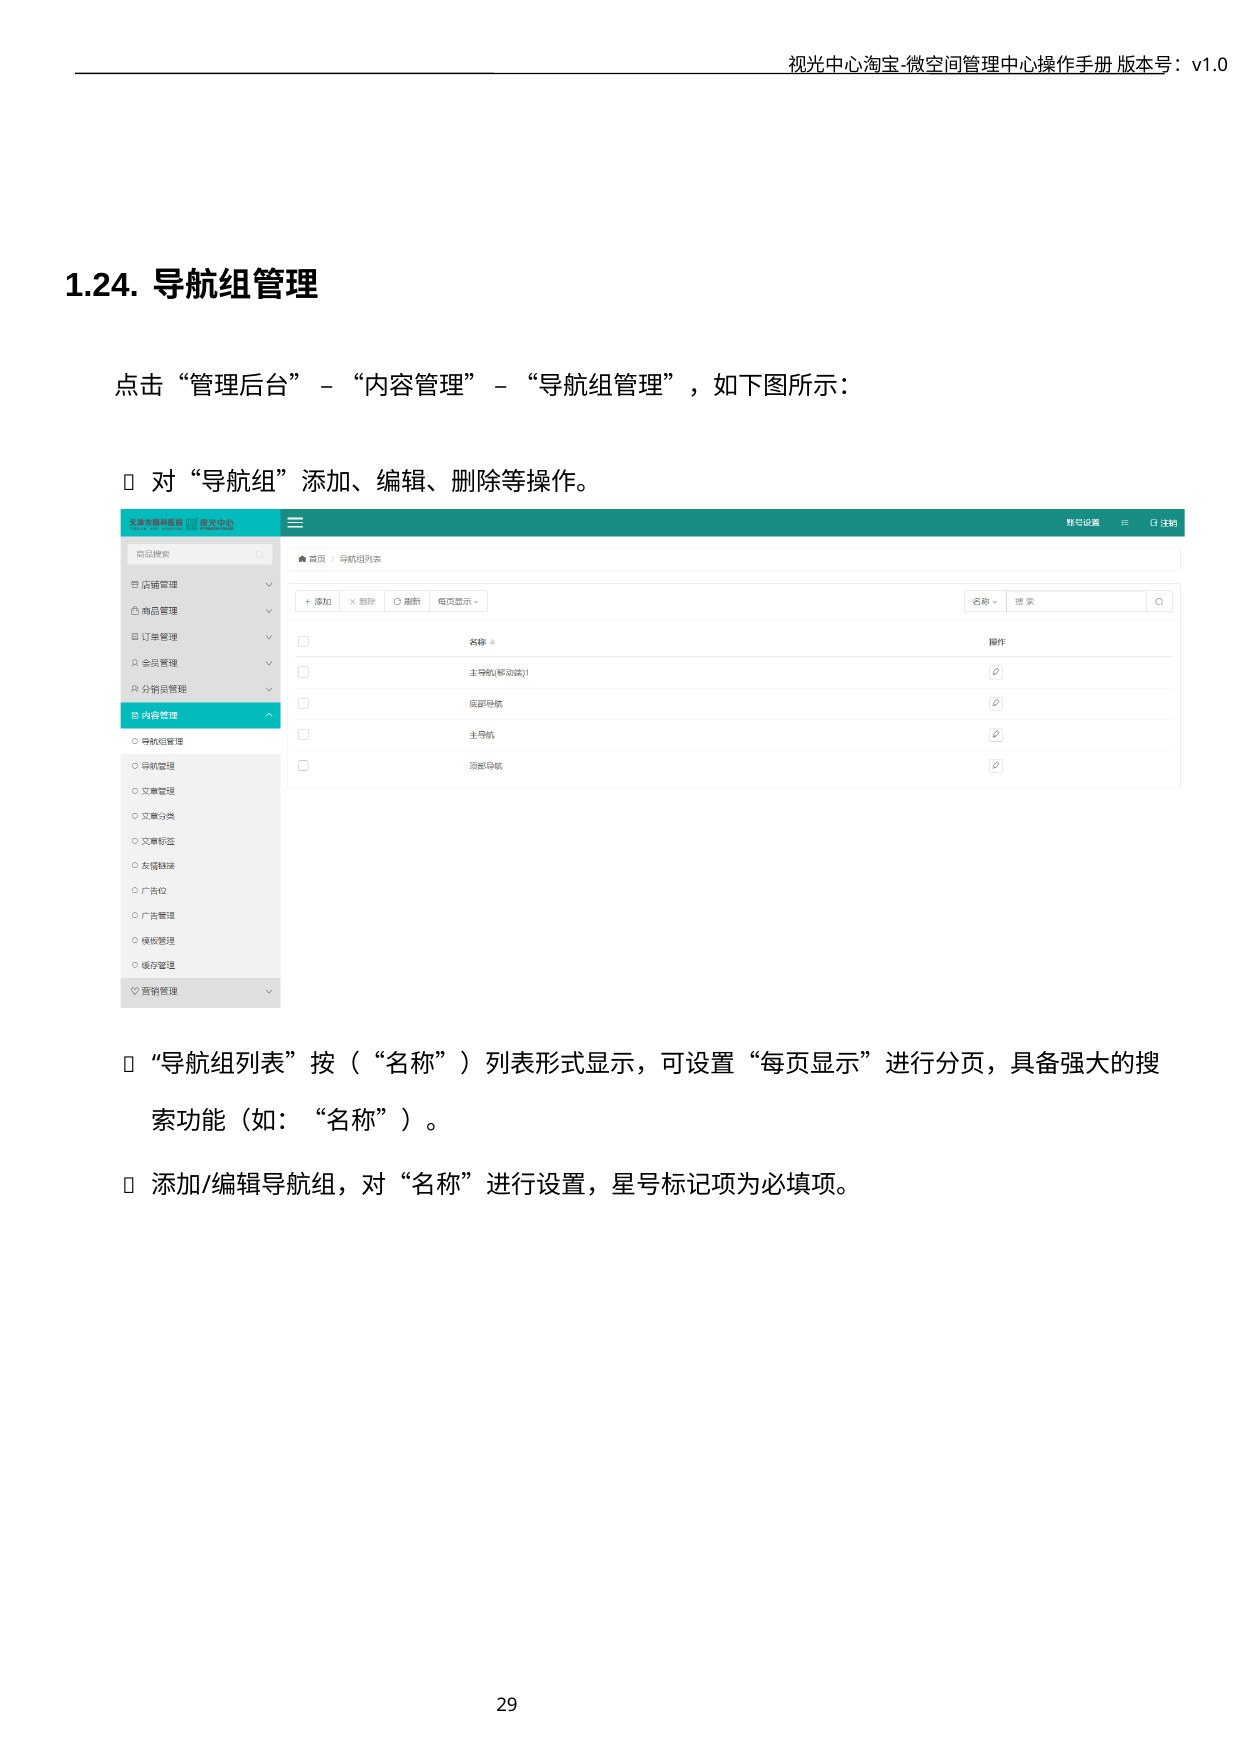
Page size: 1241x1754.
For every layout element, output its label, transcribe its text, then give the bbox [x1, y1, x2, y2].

list 添加/编辑导航组，对“名称”进行设置，星号标记项为必填项。 [122, 1165, 1228, 1201]
list “导航组列表”按（“名称”）列表形式显示，可设置“每页显示”进行分页，具备强大的搜索功能（如：“名称”）。 [122, 1008, 1176, 1136]
text 点击“管理后台” – “内容管理” – “导航组管理”，如下图所示： [64, 366, 1228, 402]
subtitle 导航组管理 [64, 260, 1228, 306]
list 对“导航组”添加、编辑、删除等操作。 [122, 462, 1228, 498]
picture [120, 509, 1185, 1008]
